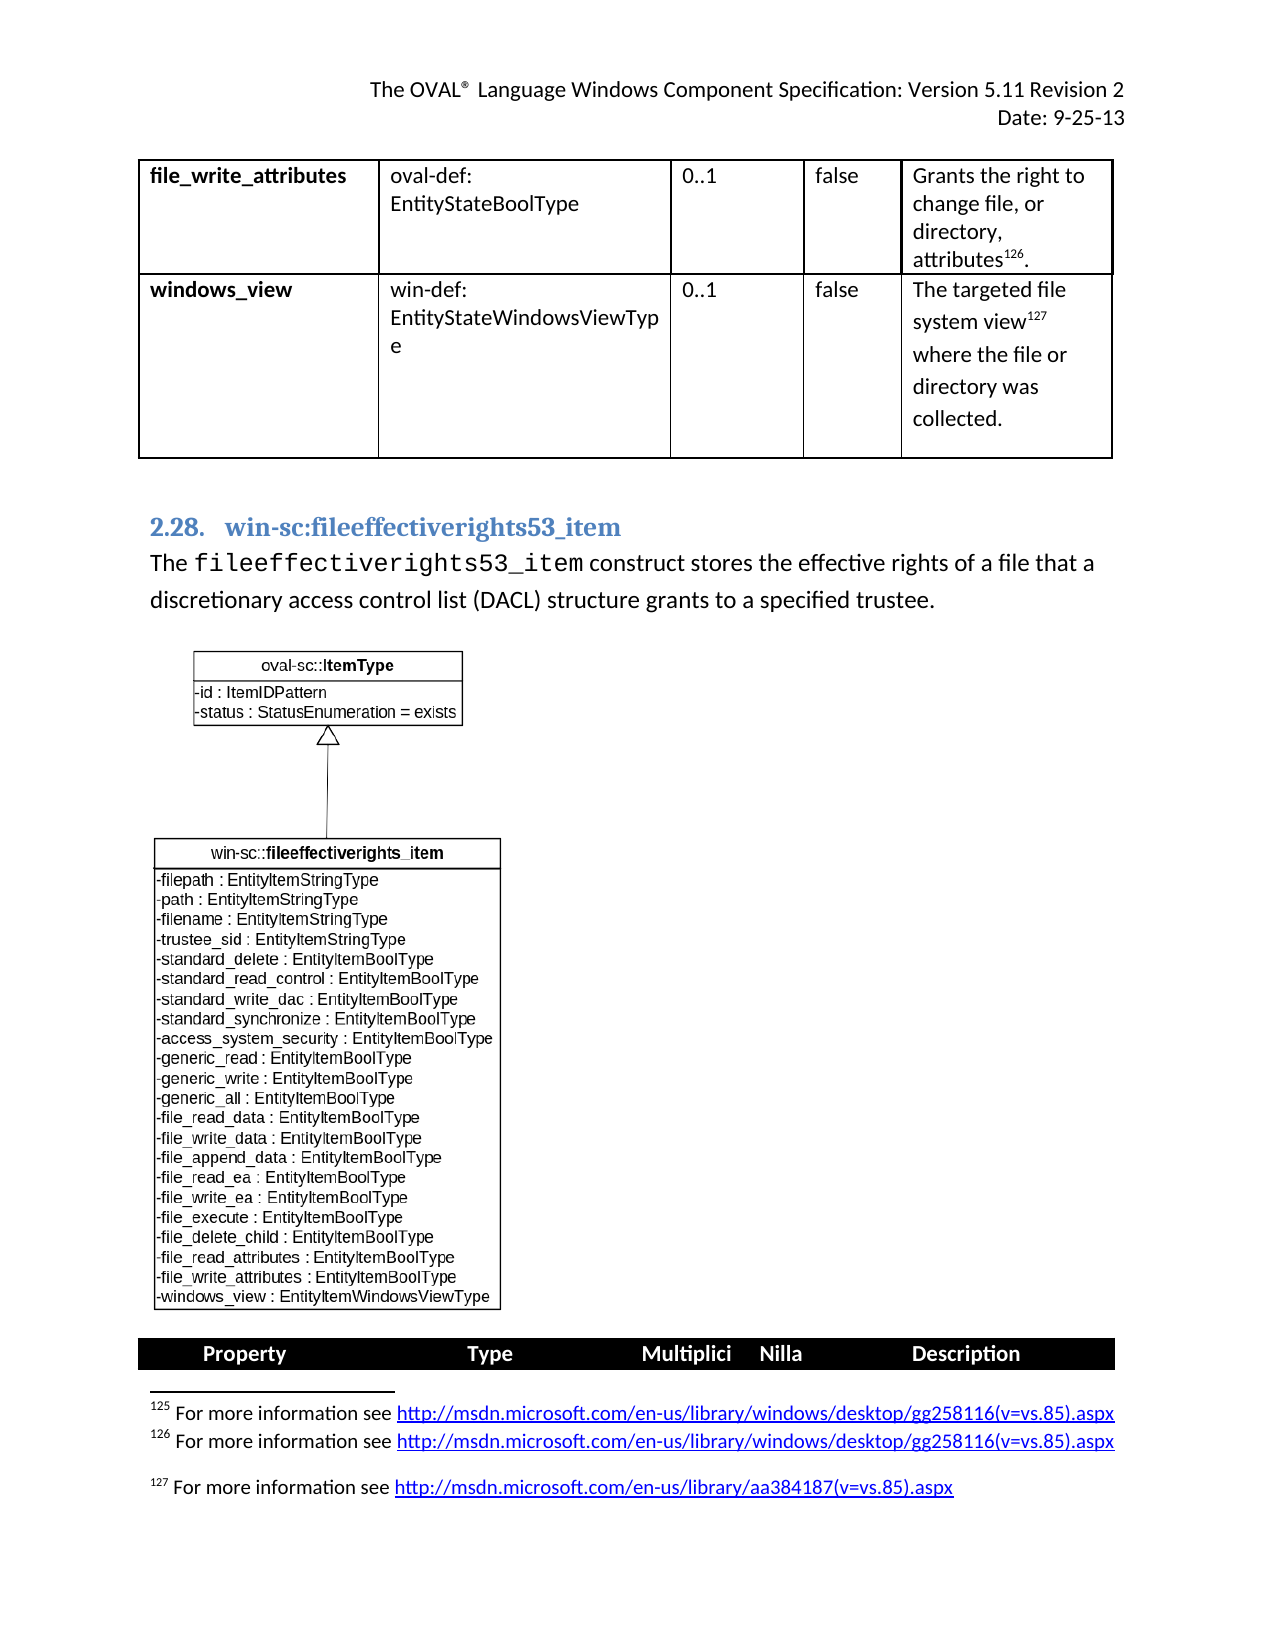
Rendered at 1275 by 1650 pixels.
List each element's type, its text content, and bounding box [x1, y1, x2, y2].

subtitle win-sc:fileeffectiverights53_item [150, 512, 1125, 543]
table_cell Grants the right to change file, or directory, attributes. [903, 161, 1111, 273]
table_cell 0..1 [672, 161, 803, 273]
table_cell 0..1 [671, 275, 803, 457]
table_header Property [140, 1340, 350, 1368]
table_cell windows_view [140, 275, 378, 457]
table_cell win-def: EntityStateWindowsViewType [379, 275, 670, 457]
table_cell The targeted file system view where the file or directory was collected. [902, 275, 1111, 457]
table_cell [380, 161, 670, 273]
table_header Nillable [744, 1340, 818, 1368]
table_header Description [819, 1340, 1113, 1368]
table_header Type [351, 1340, 629, 1368]
table_header Multiplicity [630, 1340, 743, 1368]
table_cell false [805, 161, 900, 273]
table_cell file_write_attributes [140, 161, 378, 273]
text The fileeffectiverights53_item construct stores the effective rights of a file that a discretionary access control list (DACL) structure grants to a specified trustee. [150, 548, 1125, 614]
table_cell false [804, 275, 901, 457]
